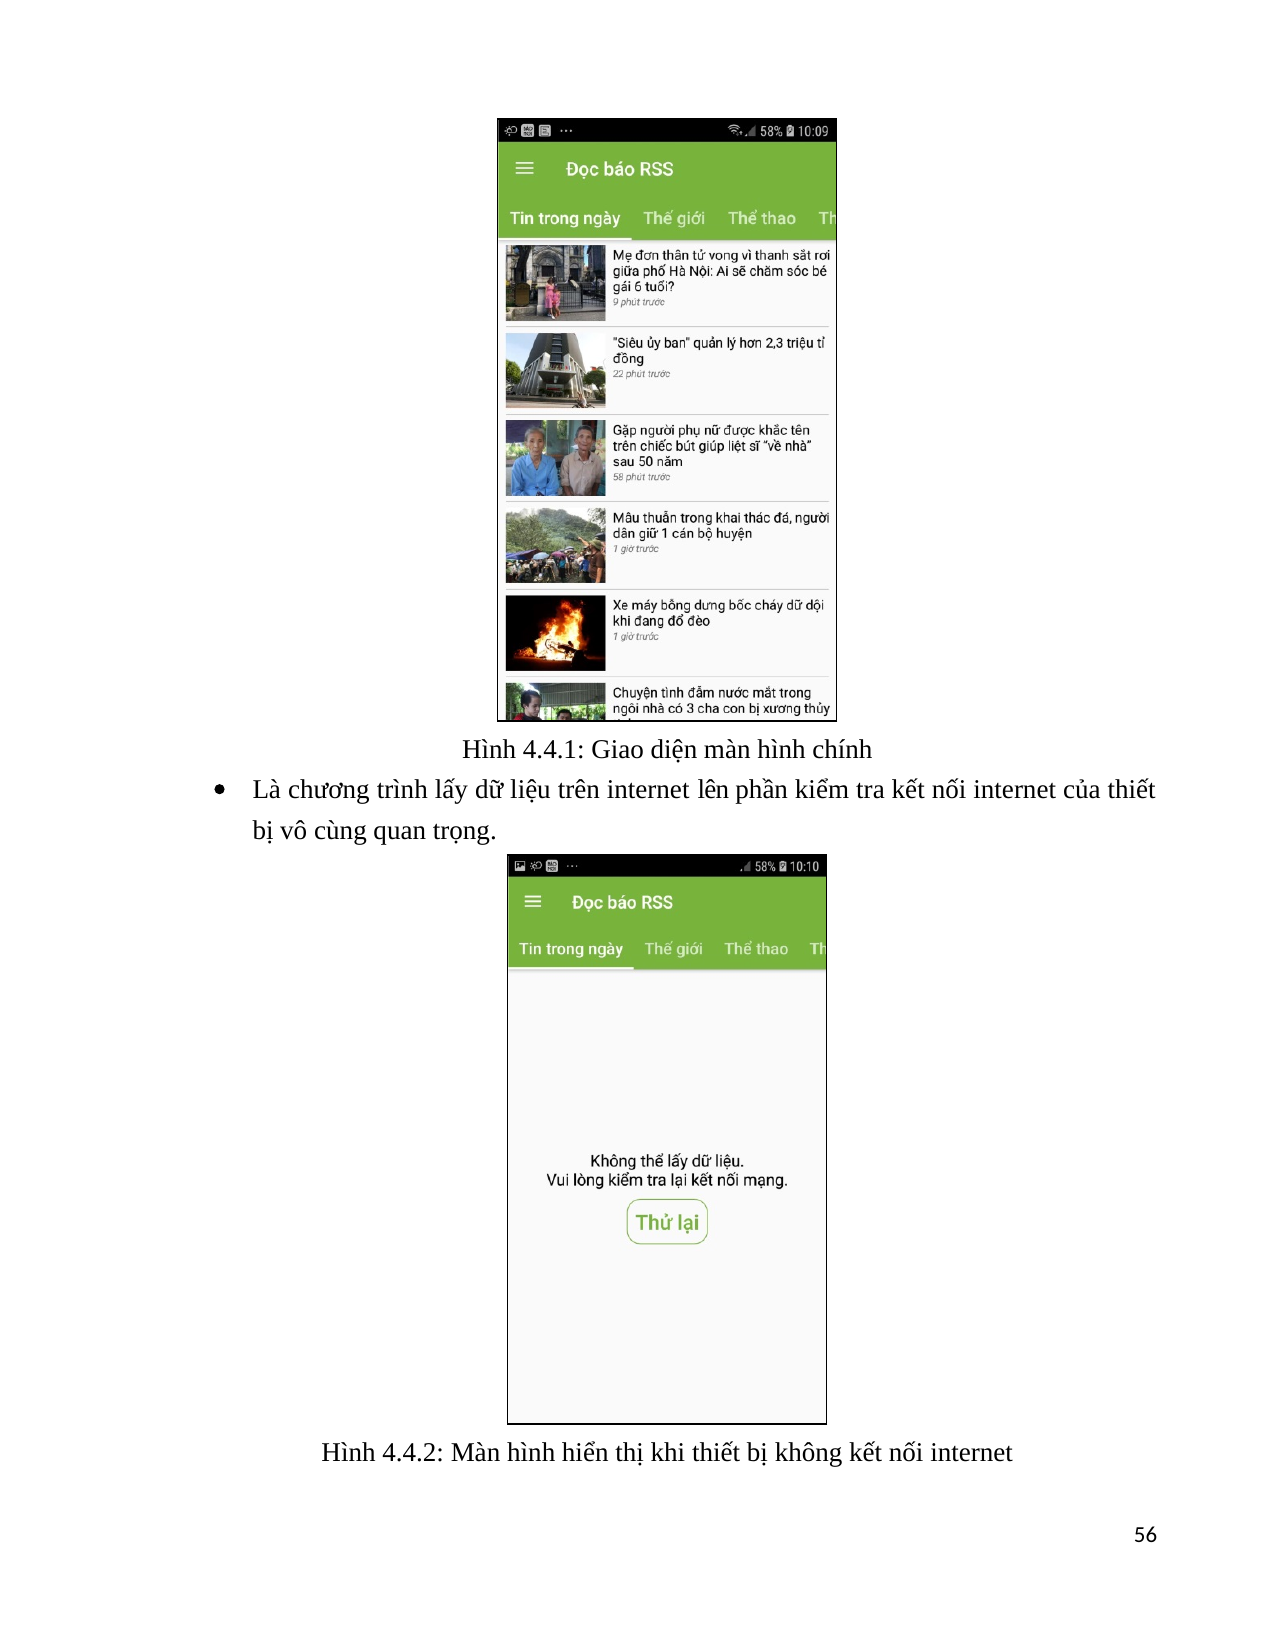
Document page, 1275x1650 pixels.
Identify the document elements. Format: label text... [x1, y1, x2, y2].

picture [498, 120, 836, 720]
list Là chương trình lấy dữ liệu trên internet lên phần kiểm tra kết nối internet của thiết bị vô cùng quan trọng. [215, 773, 1157, 845]
picture [508, 856, 826, 1423]
text Hình 4.4.1: Giao diện màn hình chính [177, 733, 1157, 764]
text Hình 4.4.2: Màn hình hiển thị khi thiết bị không kết nối internet [177, 1436, 1157, 1467]
